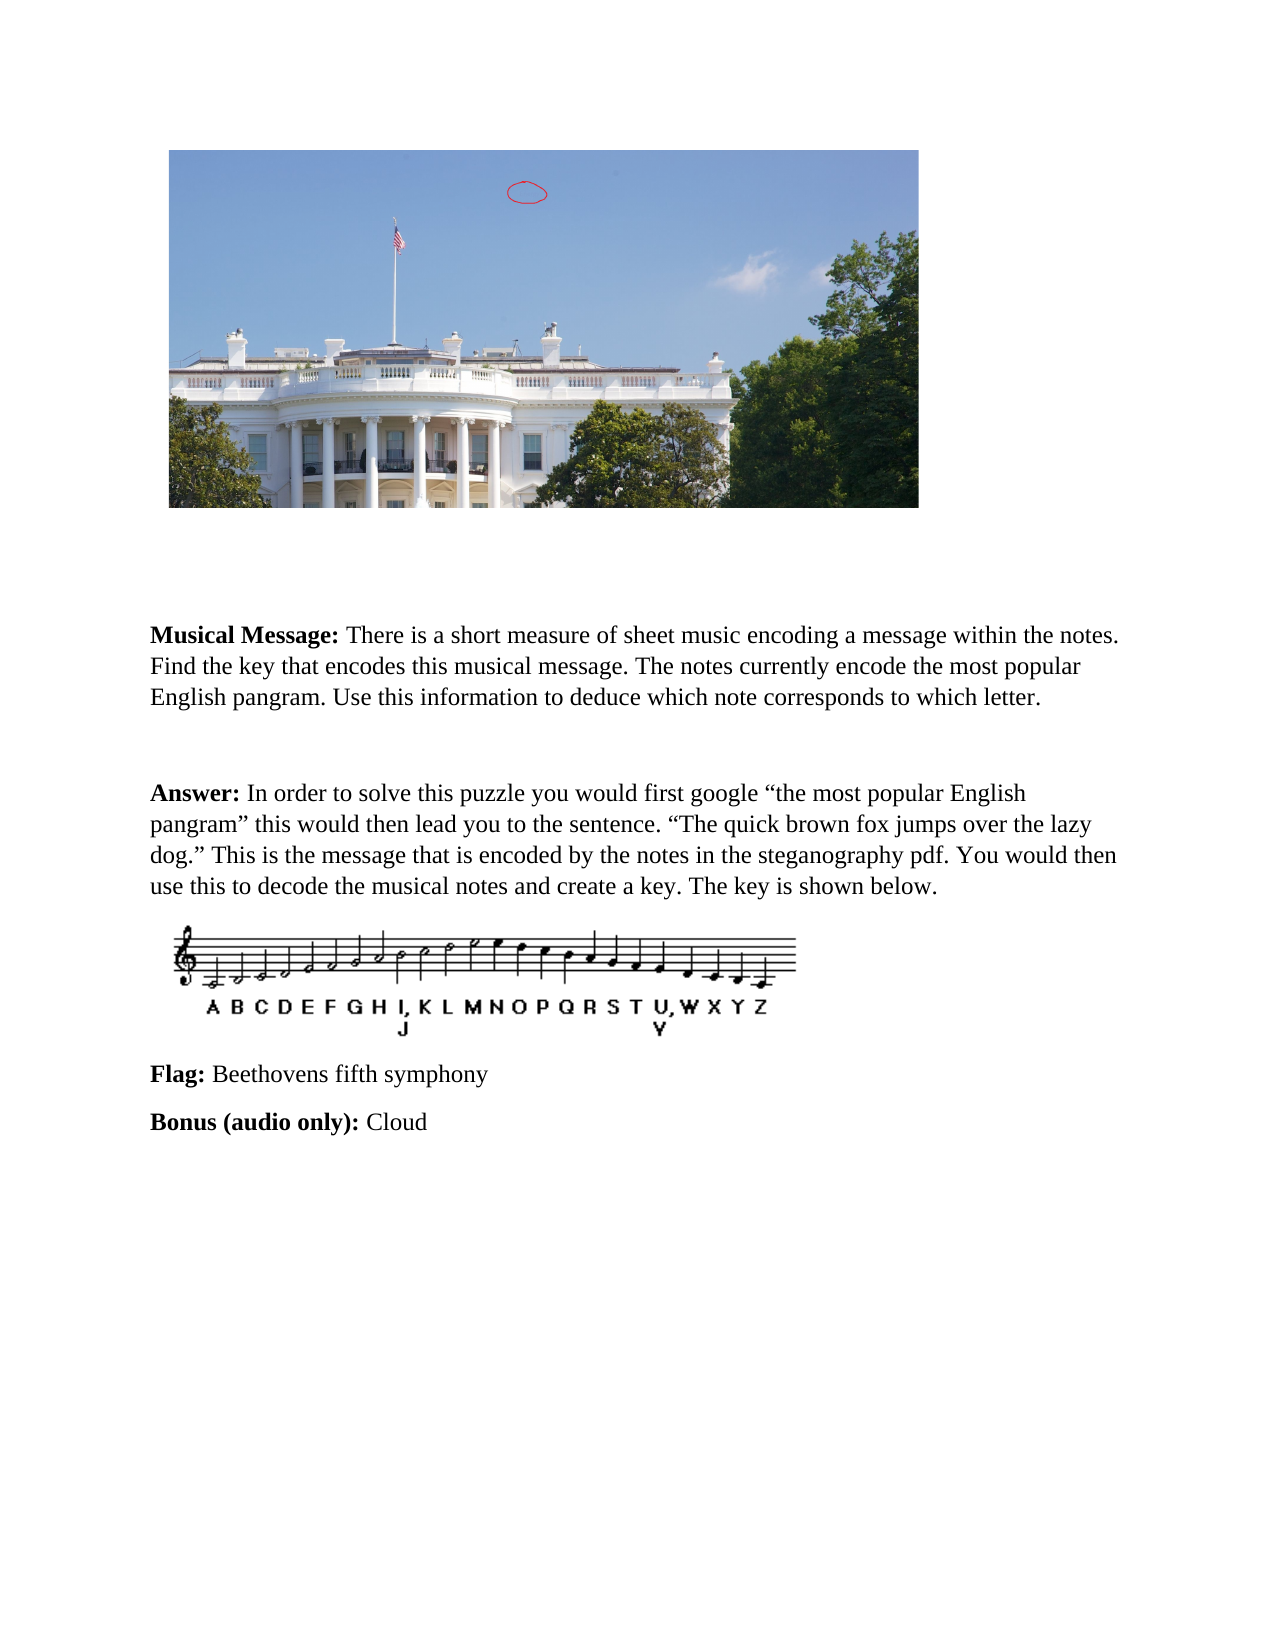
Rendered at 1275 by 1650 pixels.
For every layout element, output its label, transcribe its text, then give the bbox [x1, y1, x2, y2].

text Musical Message: There is a short measure of sheet music encoding a message within the notes. Find the key that encodes this musical message. The notes currently encode the most popular English pangram. Use this information to deduce which note corresponds to which letter. [150, 620, 1125, 711]
text Bonus (audio only): Cloud [150, 1107, 1125, 1136]
text Flag: Beethovens fifth symphony [150, 1059, 1125, 1088]
text Answer: In order to solve this puzzle you would first google “the most popular English pangram” this would then lead you to the sentence. “The quick brown fox jumps over the lazy dog.” This is the message that is encoded by the notes in the steganography pdf. You would then use this to decode the musical notes and create a key. The key is shown below. [150, 778, 1125, 900]
